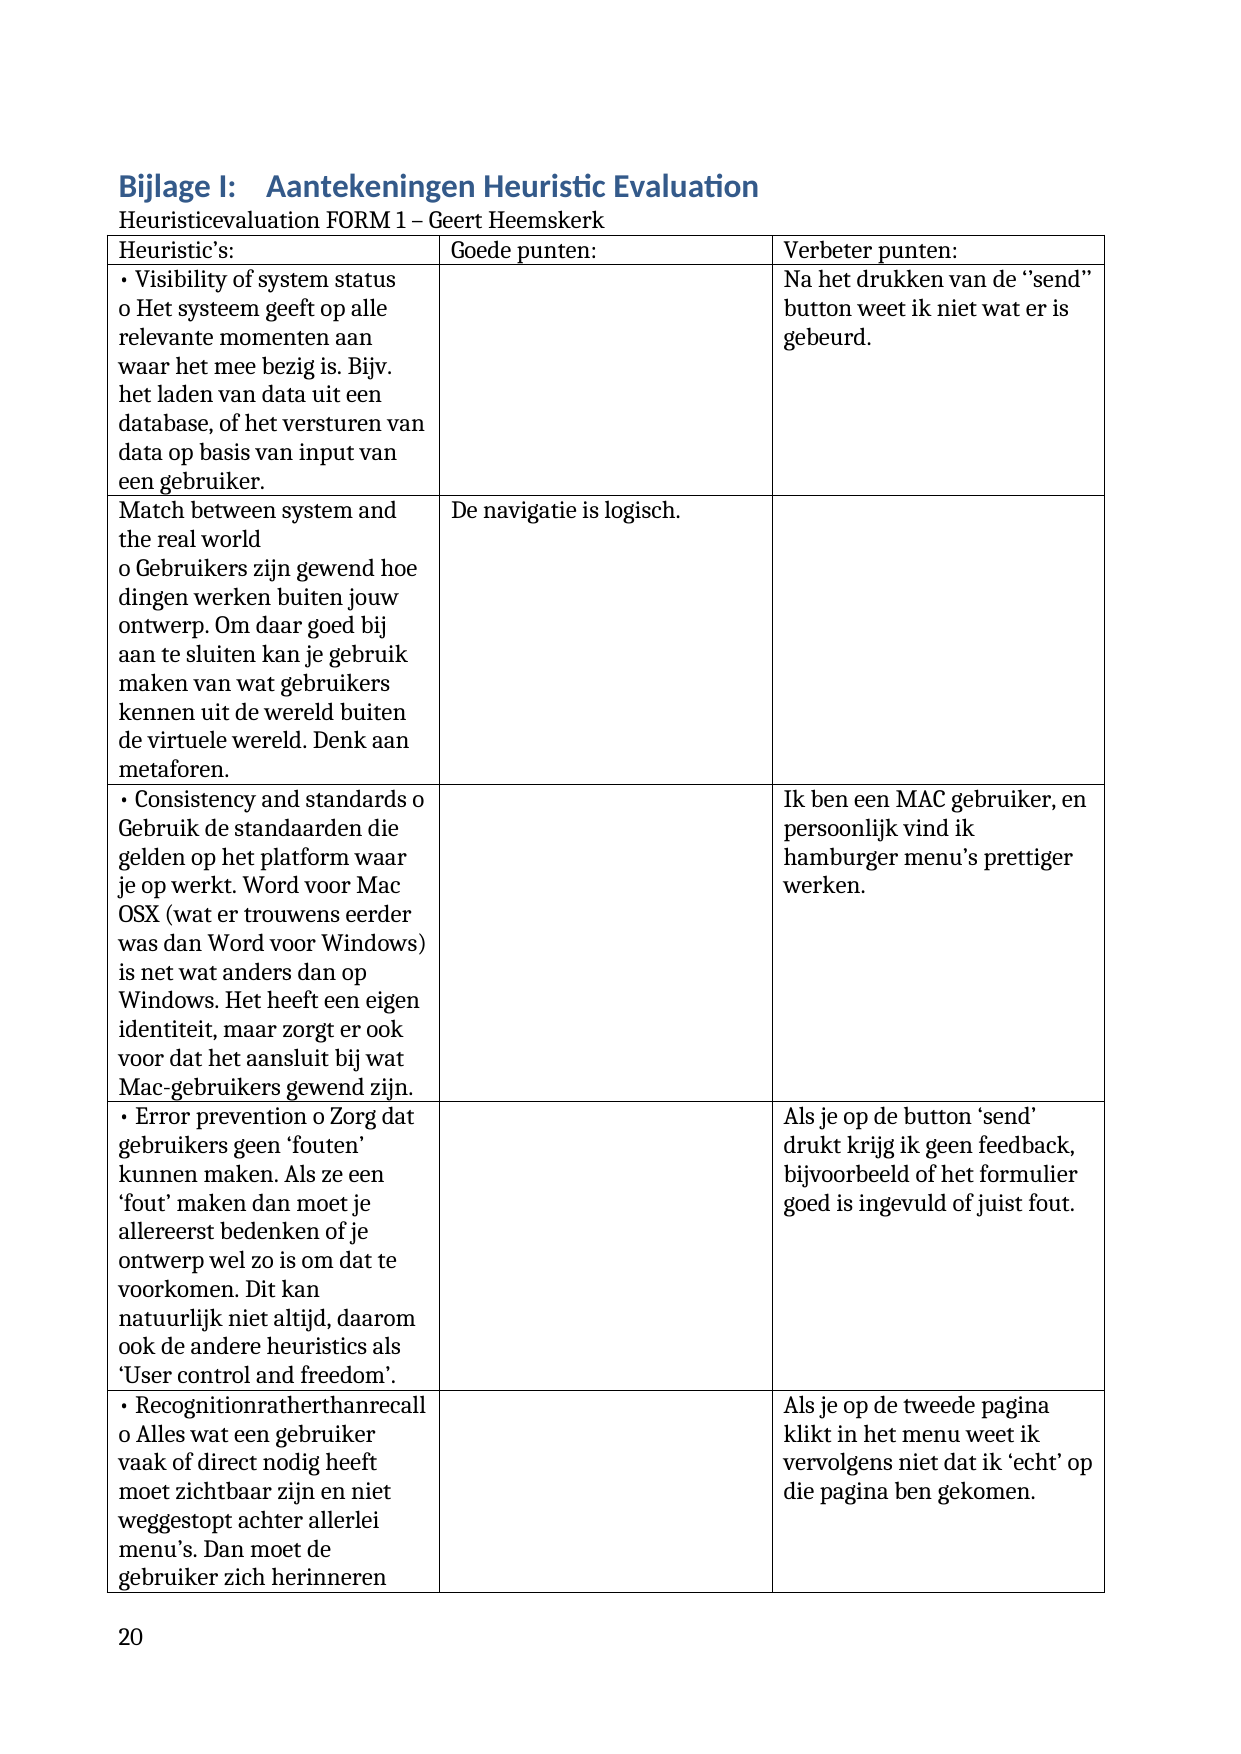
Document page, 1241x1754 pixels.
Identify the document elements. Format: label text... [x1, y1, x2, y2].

table_cell [440, 785, 772, 1101]
subtitle Bijlage I: Aantekeningen Heuristic Evaluation [118, 165, 1181, 206]
table_header Goede punten: [440, 236, 772, 264]
table_header Verbeter punten: [773, 236, 1104, 264]
table_cell • Consistency and standards o Gebruik de standaarden die gelden op het platform waar je op werkt. Word voor Mac OSX (wat er trouwens eerder was dan Word voor Windows) is net wat anders dan op Windows. Het heeft een eigen identiteit, maar zorgt er ook voor dat het aansluit bij wat Mac-gebruikers gewend zijn. [108, 785, 439, 1101]
table_cell [773, 496, 1104, 784]
table_cell [440, 1391, 772, 1592]
table_cell De navigatie is logisch. [440, 496, 772, 784]
table_cell Na het drukken van de ‘’send’’ button weet ik niet wat er is gebeurd. [773, 265, 1104, 495]
table_cell Ik ben een MAC gebruiker, en persoonlijk vind ik hamburger menu’s prettiger werken. [773, 785, 1104, 1101]
table_cell • Visibility of system status o Het systeem geeft op alle relevante momenten aan waar het mee bezig is. Bijv. het laden van data uit een database, of het versturen van data op basis van input van een gebruiker. [108, 265, 439, 495]
table_cell Match between system and the real world o Gebruikers zijn gewend hoe dingen werken buiten jouw ontwerp. Om daar goed bij aan te sluiten kan je gebruik maken van wat gebruikers kennen uit de wereld buiten de virtuele wereld. Denk aan metaforen. [108, 496, 439, 784]
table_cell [773, 1391, 1104, 1592]
text Heuristicevaluation FORM 1 – Geert Heemskerk [118, 206, 1181, 234]
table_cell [108, 1391, 439, 1592]
table_cell [440, 265, 772, 495]
table_cell • Error prevention o Zorg dat gebruikers geen ‘fouten’ kunnen maken. Als ze een ‘fout’ maken dan moet je allereerst bedenken of je ontwerp wel zo is om dat te voorkomen. Dit kan natuurlijk niet altijd, daarom ook de andere heuristics als ‘User control and freedom’. [108, 1102, 439, 1390]
table_cell [440, 1102, 772, 1390]
table_header Heuristic’s: [108, 236, 439, 264]
table_cell Als je op de button ‘send’ drukt krijg ik geen feedback, bijvoorbeeld of het formulier goed is ingevuld of juist fout. [773, 1102, 1104, 1390]
